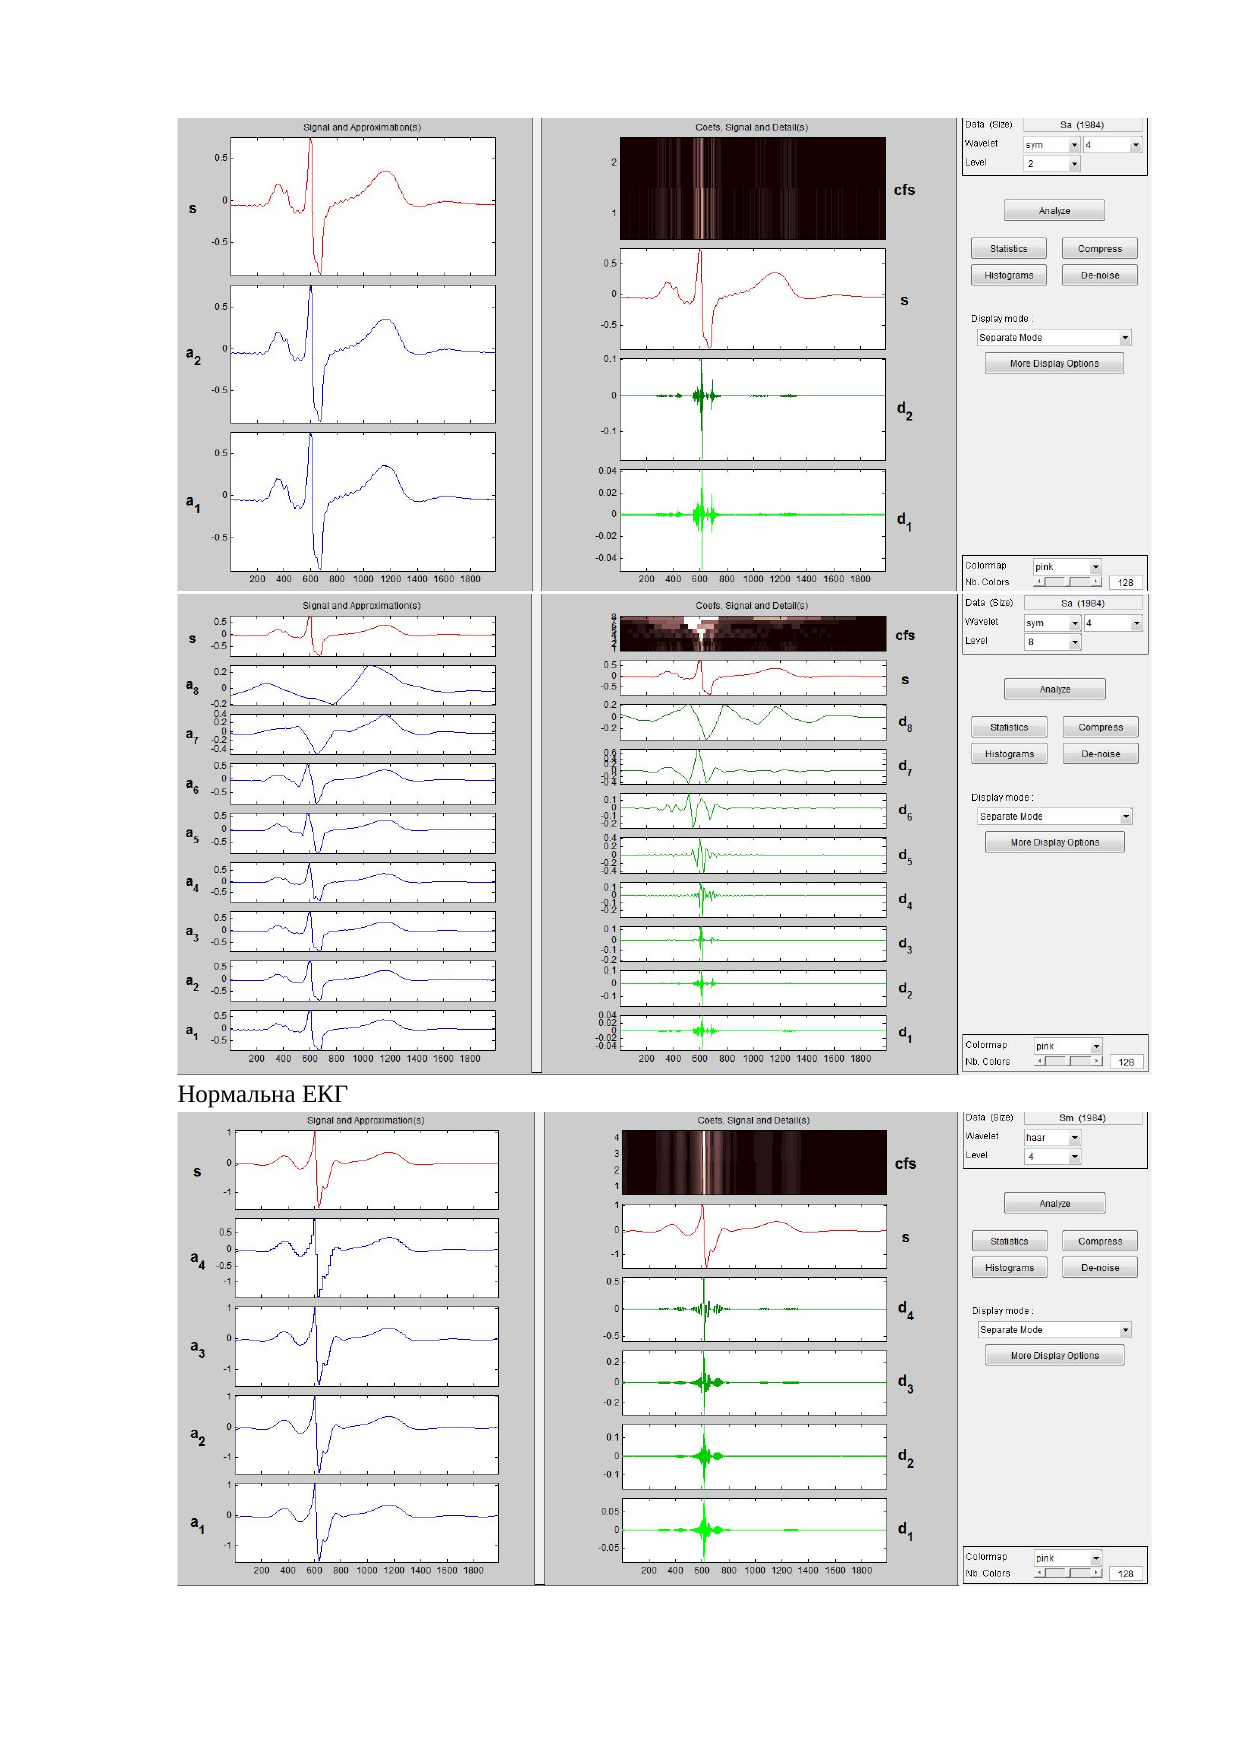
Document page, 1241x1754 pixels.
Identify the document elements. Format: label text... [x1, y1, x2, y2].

picture [177, 118, 1152, 591]
picture [177, 594, 1152, 1075]
picture [177, 1112, 1152, 1586]
text Нормальна ЕКГ [177, 1079, 1152, 1108]
